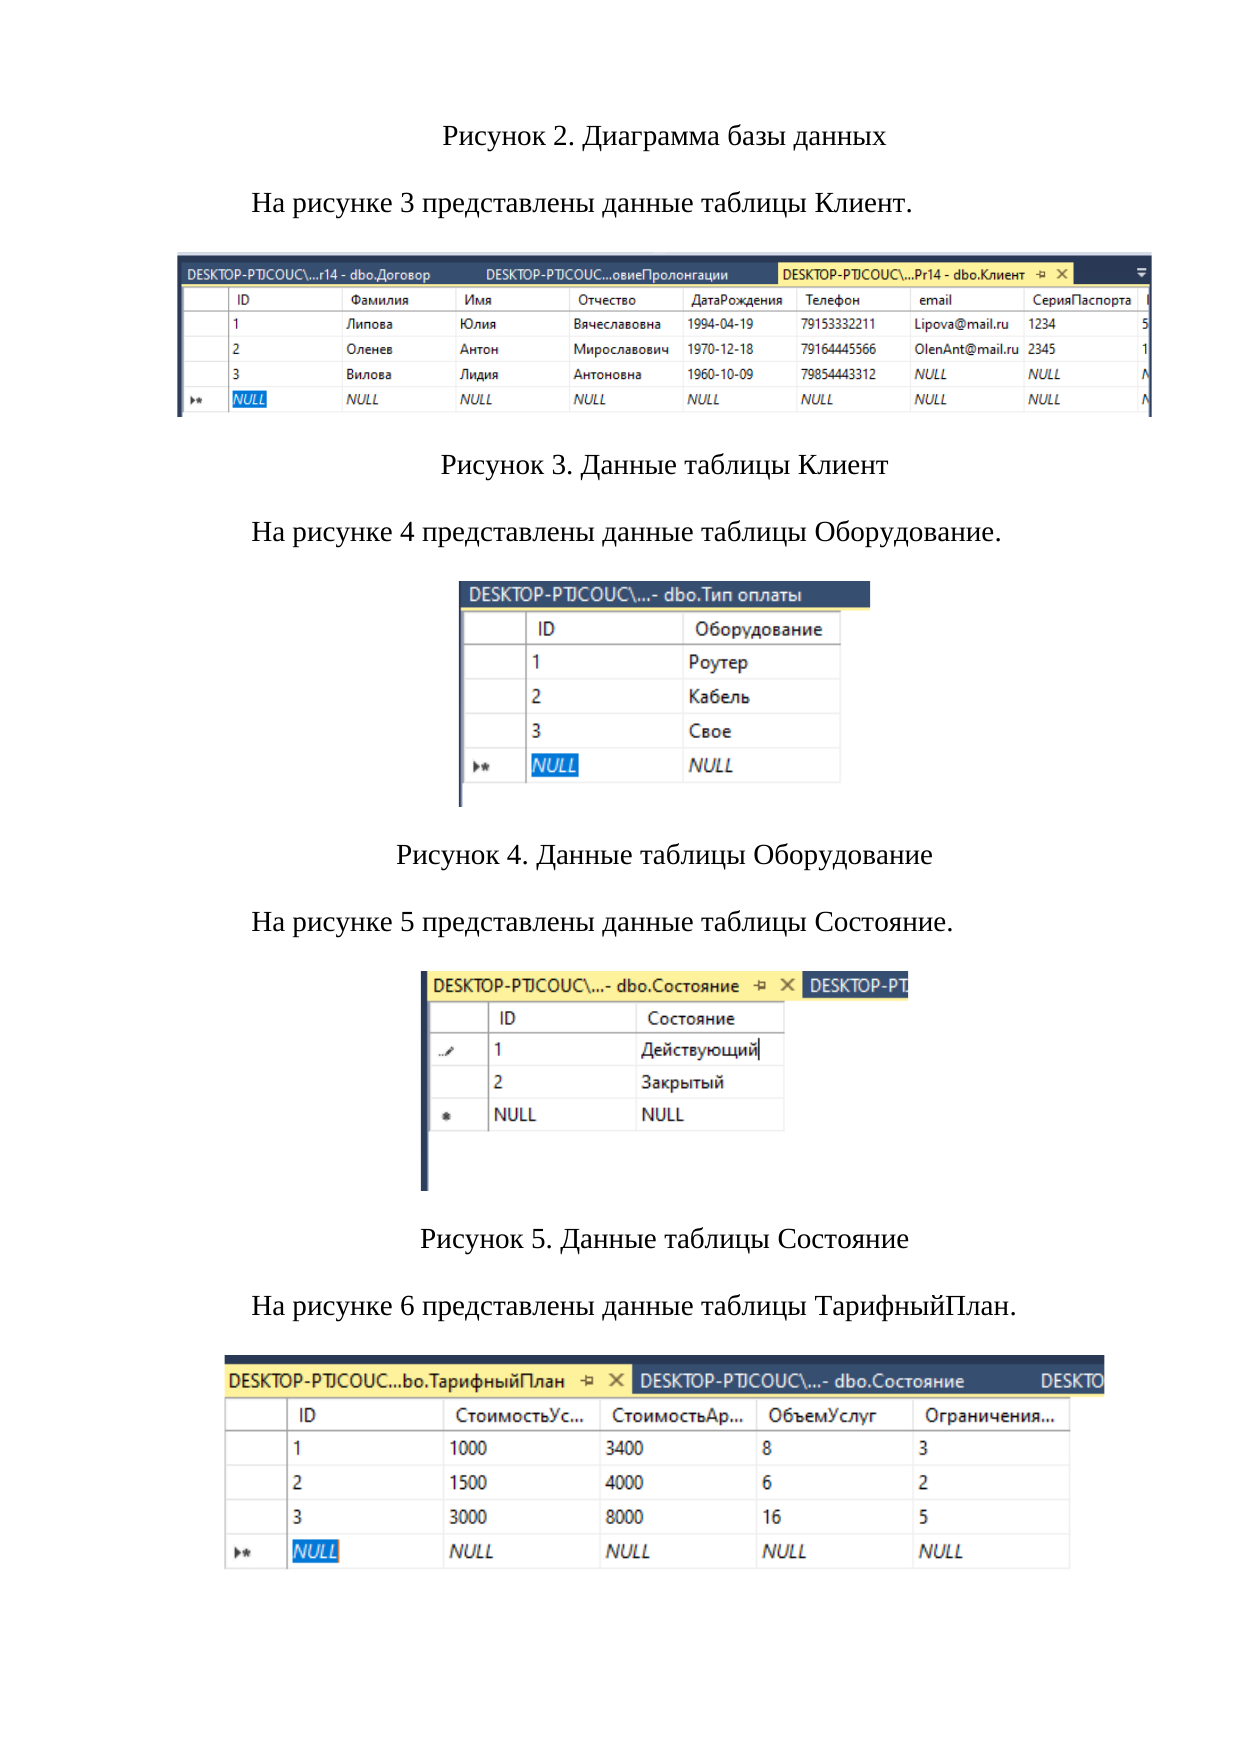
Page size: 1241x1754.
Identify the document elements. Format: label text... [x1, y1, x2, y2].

picture [177, 252, 1152, 417]
picture [458, 581, 871, 807]
text Рисунок 5. Данные таблицы Состояние [177, 1221, 1152, 1255]
picture [420, 971, 909, 1191]
text Рисунок 3. Данные таблицы Клиент [177, 447, 1152, 481]
text Рисунок 4. Данные таблицы Оборудование [177, 837, 1152, 871]
text На рисунке 4 представлены данные таблицы Оборудование. [177, 514, 1152, 548]
text Рисунок 2. Диаграмма базы данных [177, 118, 1152, 152]
picture [224, 1355, 1105, 1596]
text На рисунке 5 представлены данные таблицы Состояние. [177, 904, 1152, 938]
text На рисунке 6 представлены данные таблицы ТарифныйПлан. [177, 1288, 1152, 1322]
text На рисунке 3 представлены данные таблицы Клиент. [177, 185, 1152, 219]
